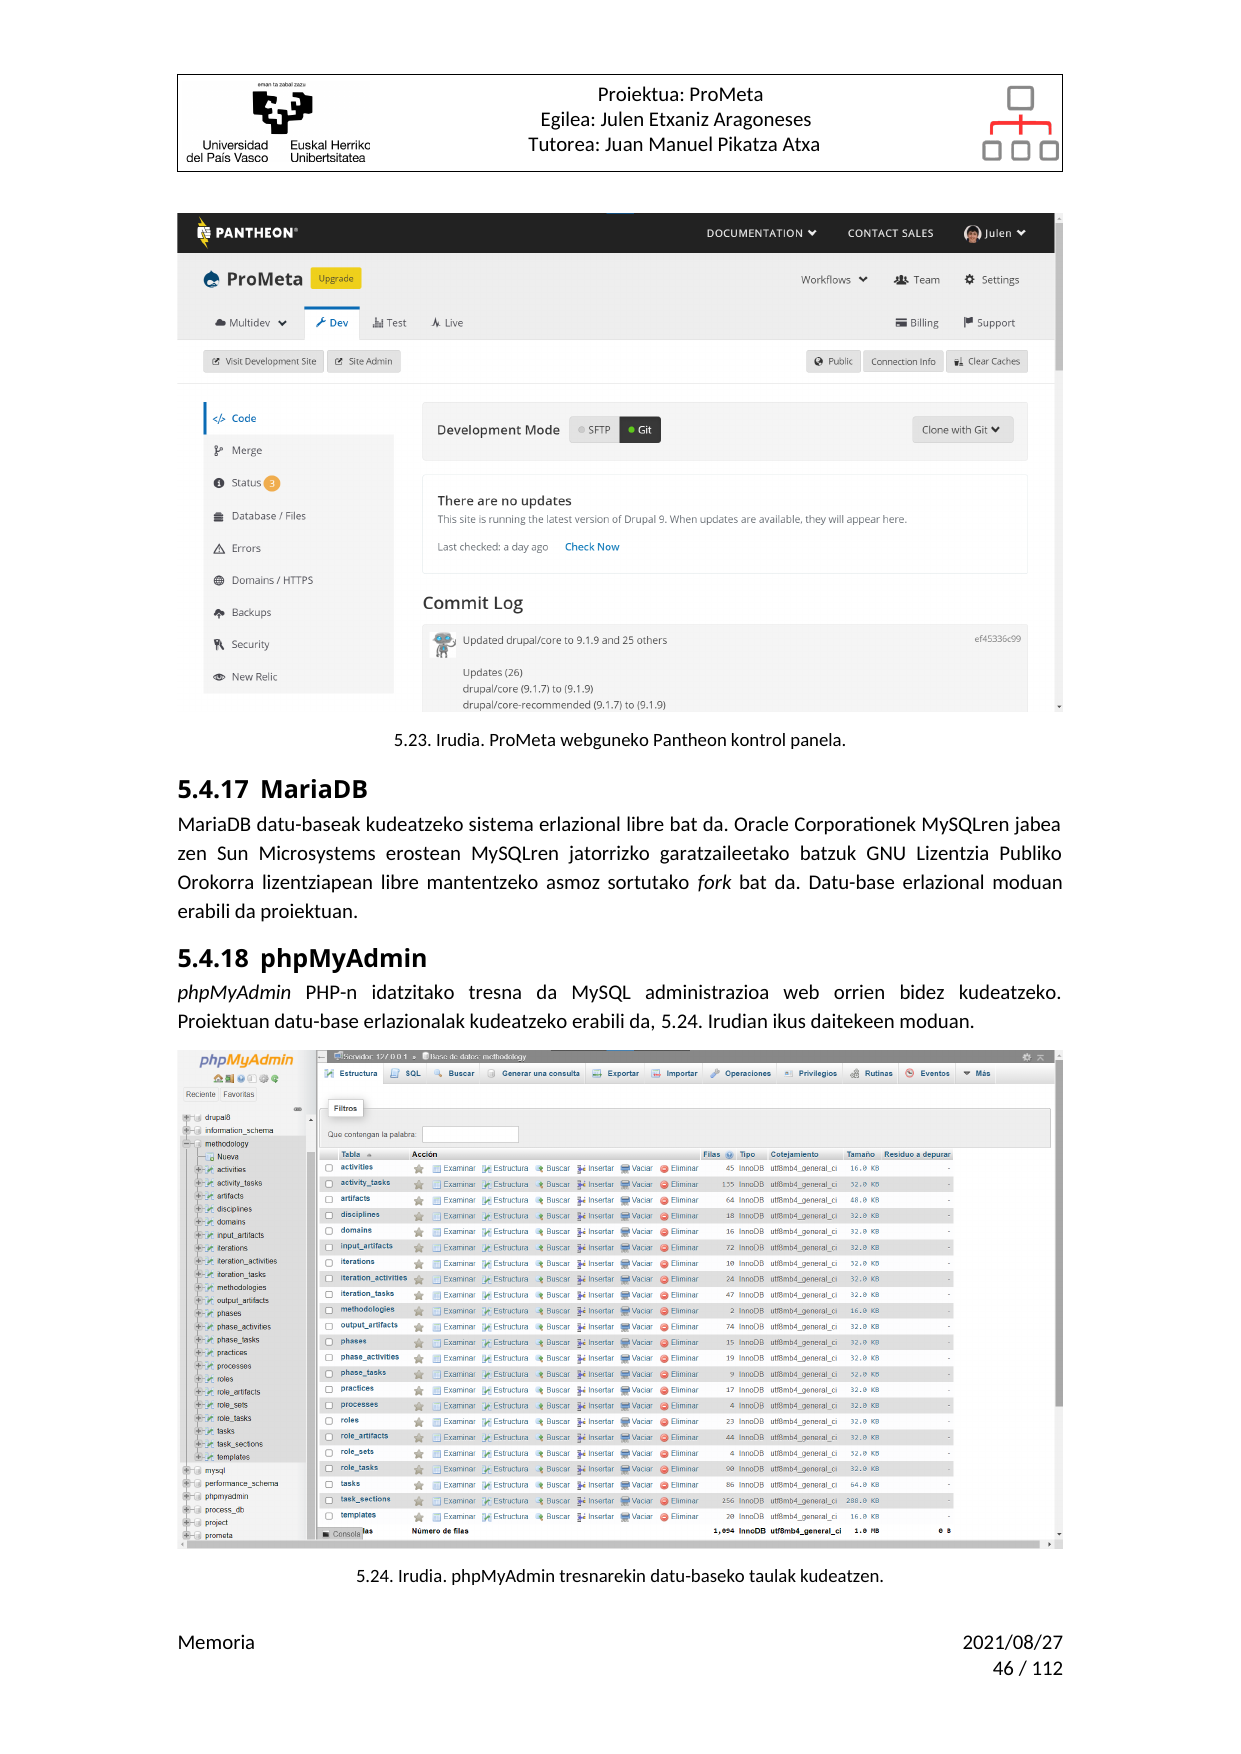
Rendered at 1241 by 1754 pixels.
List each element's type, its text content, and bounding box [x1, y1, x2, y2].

subtitle MariaDB [177, 772, 1063, 806]
picture [177, 213, 1063, 712]
picture [182, 81, 370, 162]
text MariaDB datu-baseak kudeatzeko sistema erlazional libre bat da. Oracle Corporationek MySQLren jabea zen Sun Microsystems erostean MySQLren jatorrizko garatzaileetako batzuk GNU Lizentzia Publiko Orokorra lizentziapean libre mantentzeko asmoz sortutako fork bat da. Datu-base erlazional moduan erabili da proiektuan. [177, 811, 1063, 924]
subtitle phpMyAdmin [177, 940, 1063, 974]
picture [978, 80, 1060, 162]
picture [177, 1050, 1063, 1549]
